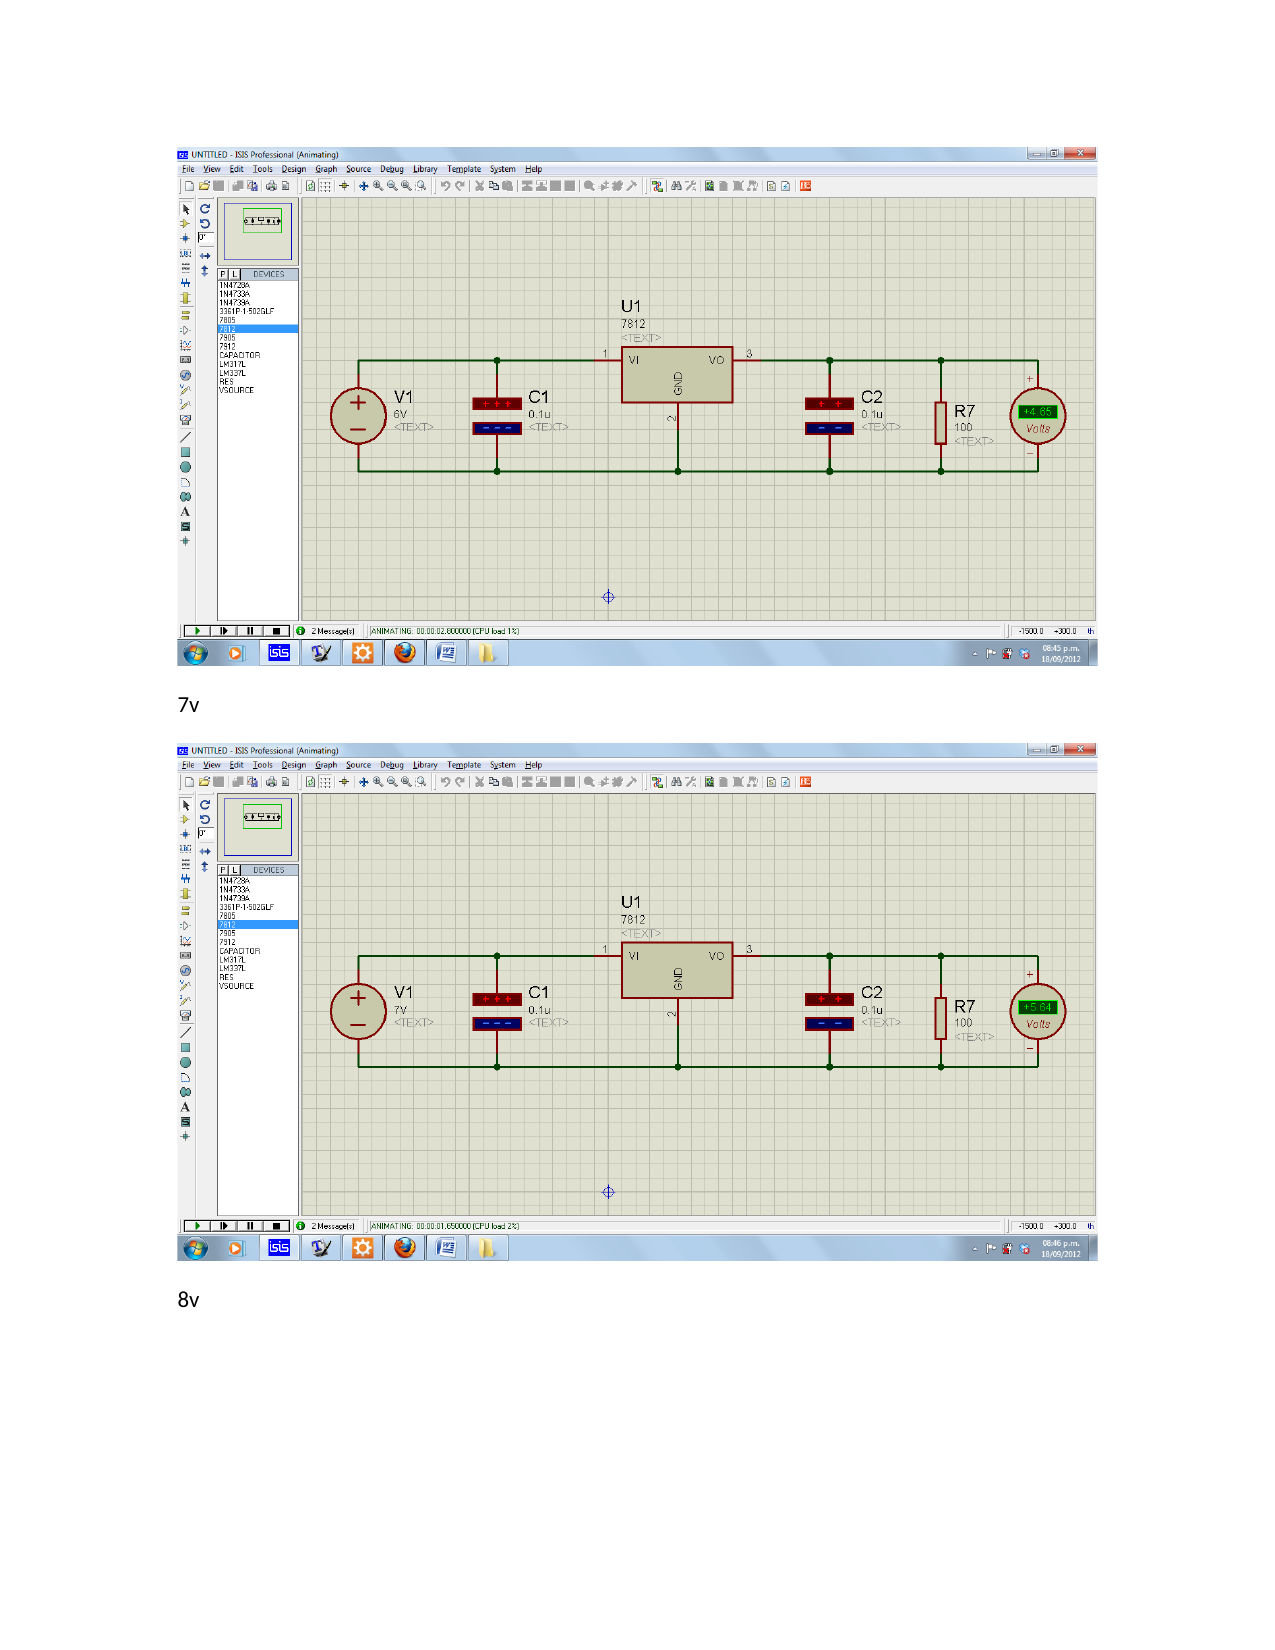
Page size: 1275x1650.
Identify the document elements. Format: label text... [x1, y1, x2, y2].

picture [177, 147, 1098, 666]
text 8v [177, 1286, 1098, 1314]
picture [177, 743, 1098, 1261]
text 7v [177, 690, 1098, 718]
